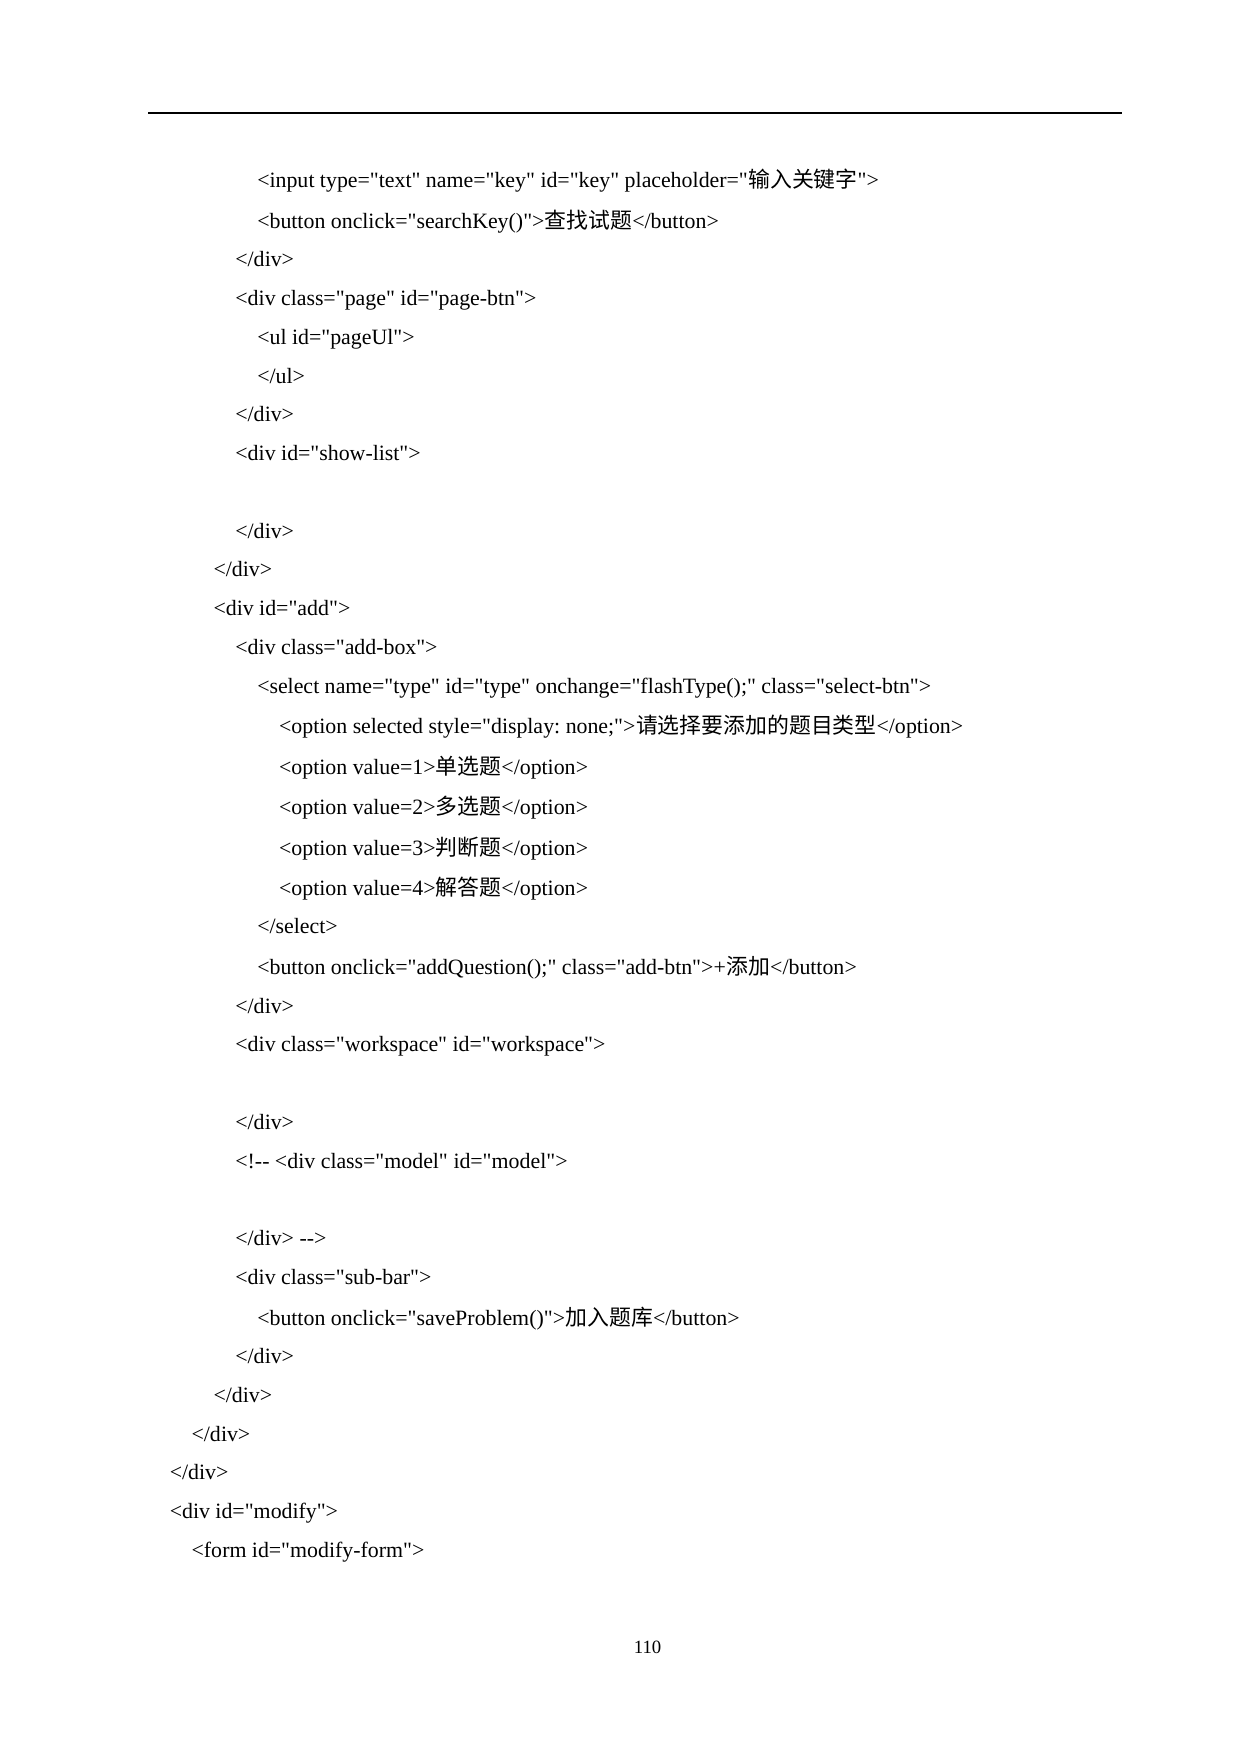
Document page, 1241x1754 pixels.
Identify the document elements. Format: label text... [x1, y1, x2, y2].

text <div class="add-box"> [148, 630, 1122, 663]
text <option selected style="display: none;">请选择要添加的题目类型</option> [148, 708, 1122, 740]
text </div> [148, 1417, 1122, 1449]
text </div> [148, 514, 1122, 547]
text </div> [148, 1378, 1122, 1411]
text <ul id="pageUl"> [148, 320, 1122, 353]
text <div id="modify"> [148, 1494, 1122, 1527]
text <button onclick="searchKey()">查找试题</button> [148, 202, 1122, 235]
text <div class="sub-bar"> [148, 1260, 1122, 1293]
text <option value=3>判断题</option> [148, 829, 1122, 862]
text <div id="show-list"> [148, 437, 1122, 469]
text <!-- <div class="model" id="model"> [148, 1144, 1122, 1177]
text <form id="modify-form"> [148, 1533, 1122, 1566]
text </div> [148, 1105, 1122, 1138]
text </ul> [148, 359, 1122, 392]
text <div id="add"> [148, 592, 1122, 624]
text </div> [148, 243, 1122, 275]
text <select name="type" id="type" onchange="flashType();" class="select-btn"> [148, 669, 1122, 702]
text <button onclick="addQuestion();" class="add-btn">+添加</button> [148, 949, 1122, 981]
text </div> [148, 398, 1122, 430]
text </div> [148, 553, 1122, 585]
text </select> [148, 910, 1122, 942]
text <div class="workspace" id="workspace"> [148, 1028, 1122, 1060]
text <option value=4>解答题</option> [148, 869, 1122, 902]
text </div> [148, 1456, 1122, 1488]
text <option value=2>多选题</option> [148, 789, 1122, 821]
text </div> --> [148, 1222, 1122, 1254]
text <button onclick="saveProblem()">加入题库</button> [148, 1299, 1122, 1332]
text <option value=1>单选题</option> [148, 748, 1122, 781]
text </div> [148, 1339, 1122, 1372]
text <div class="page" id="page-btn"> [148, 282, 1122, 314]
text <input type="text" name="key" id="key" placeholder="输入关键字"> [148, 162, 1122, 194]
text </div> [148, 989, 1122, 1022]
